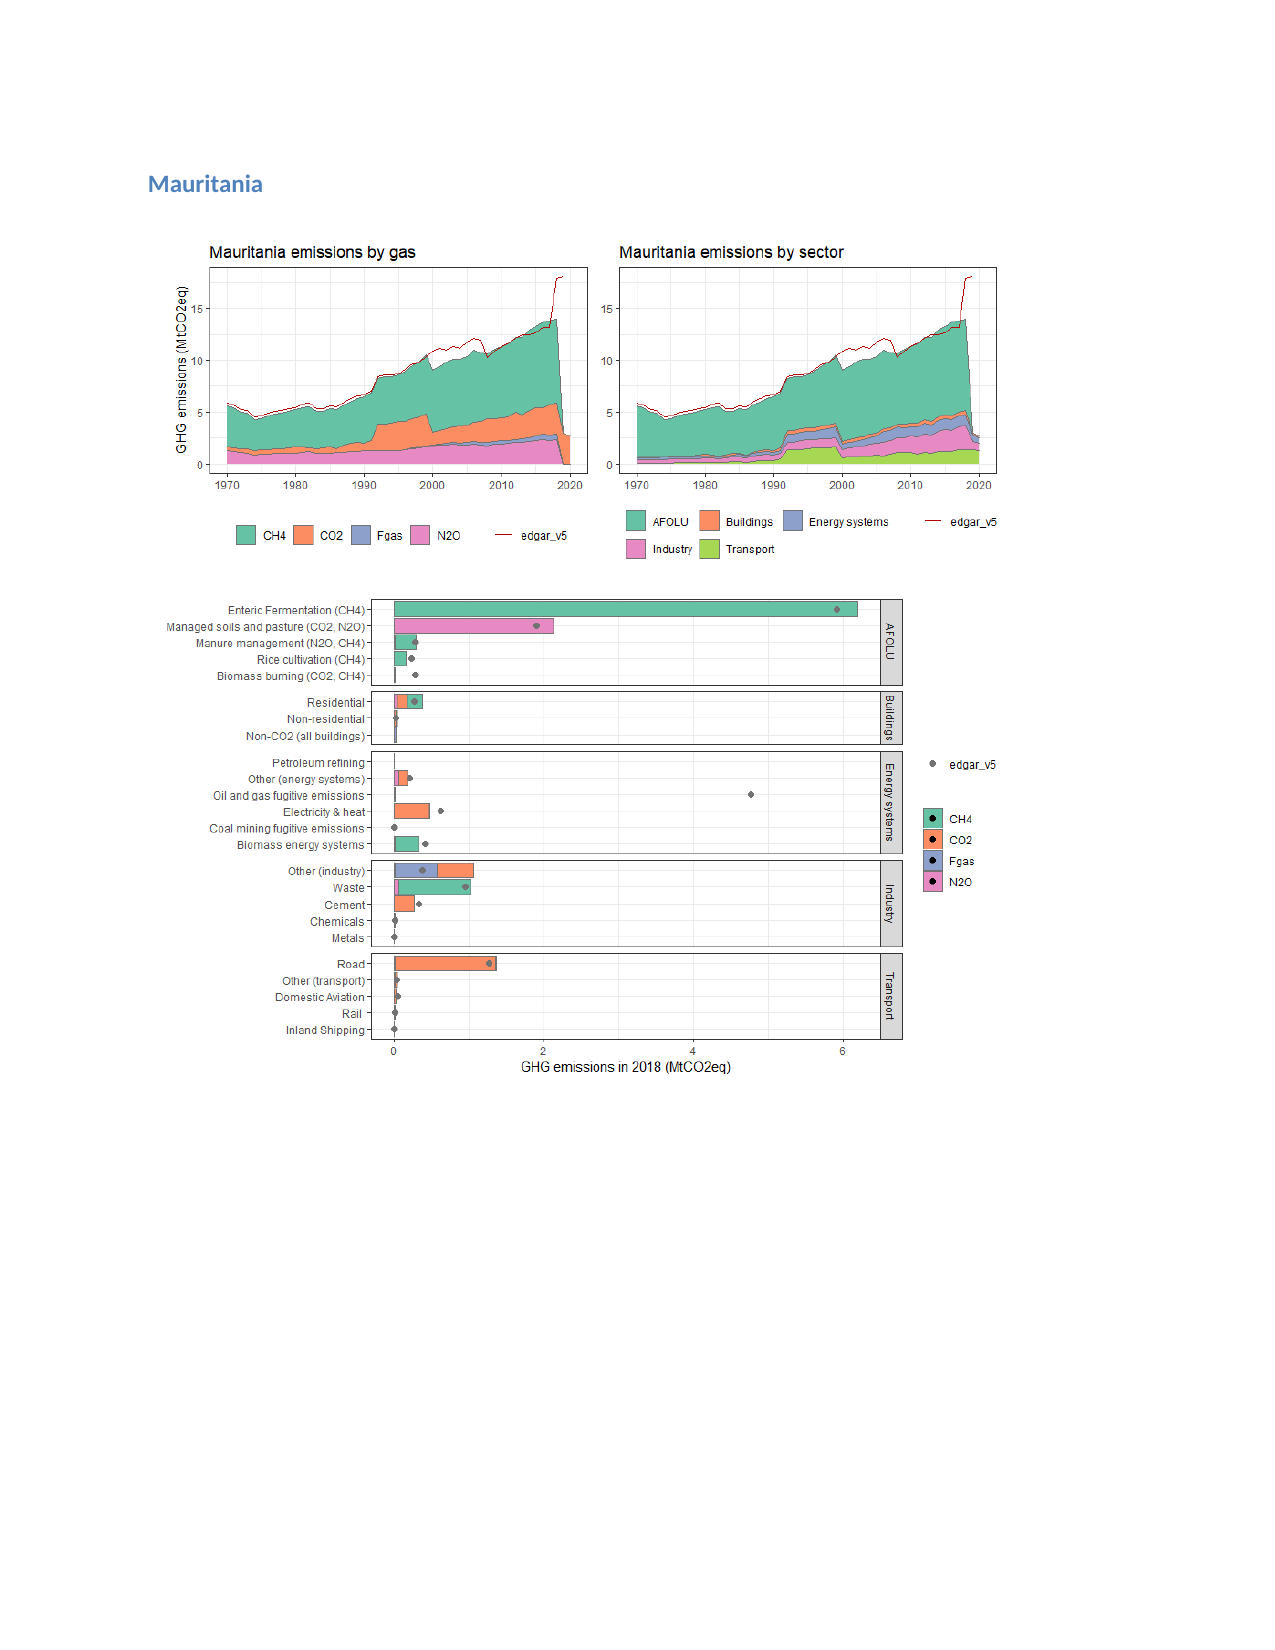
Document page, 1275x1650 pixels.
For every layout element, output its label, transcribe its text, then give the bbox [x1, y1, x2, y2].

picture [147, 217, 1023, 1093]
subtitle Mauritania [148, 168, 1127, 199]
